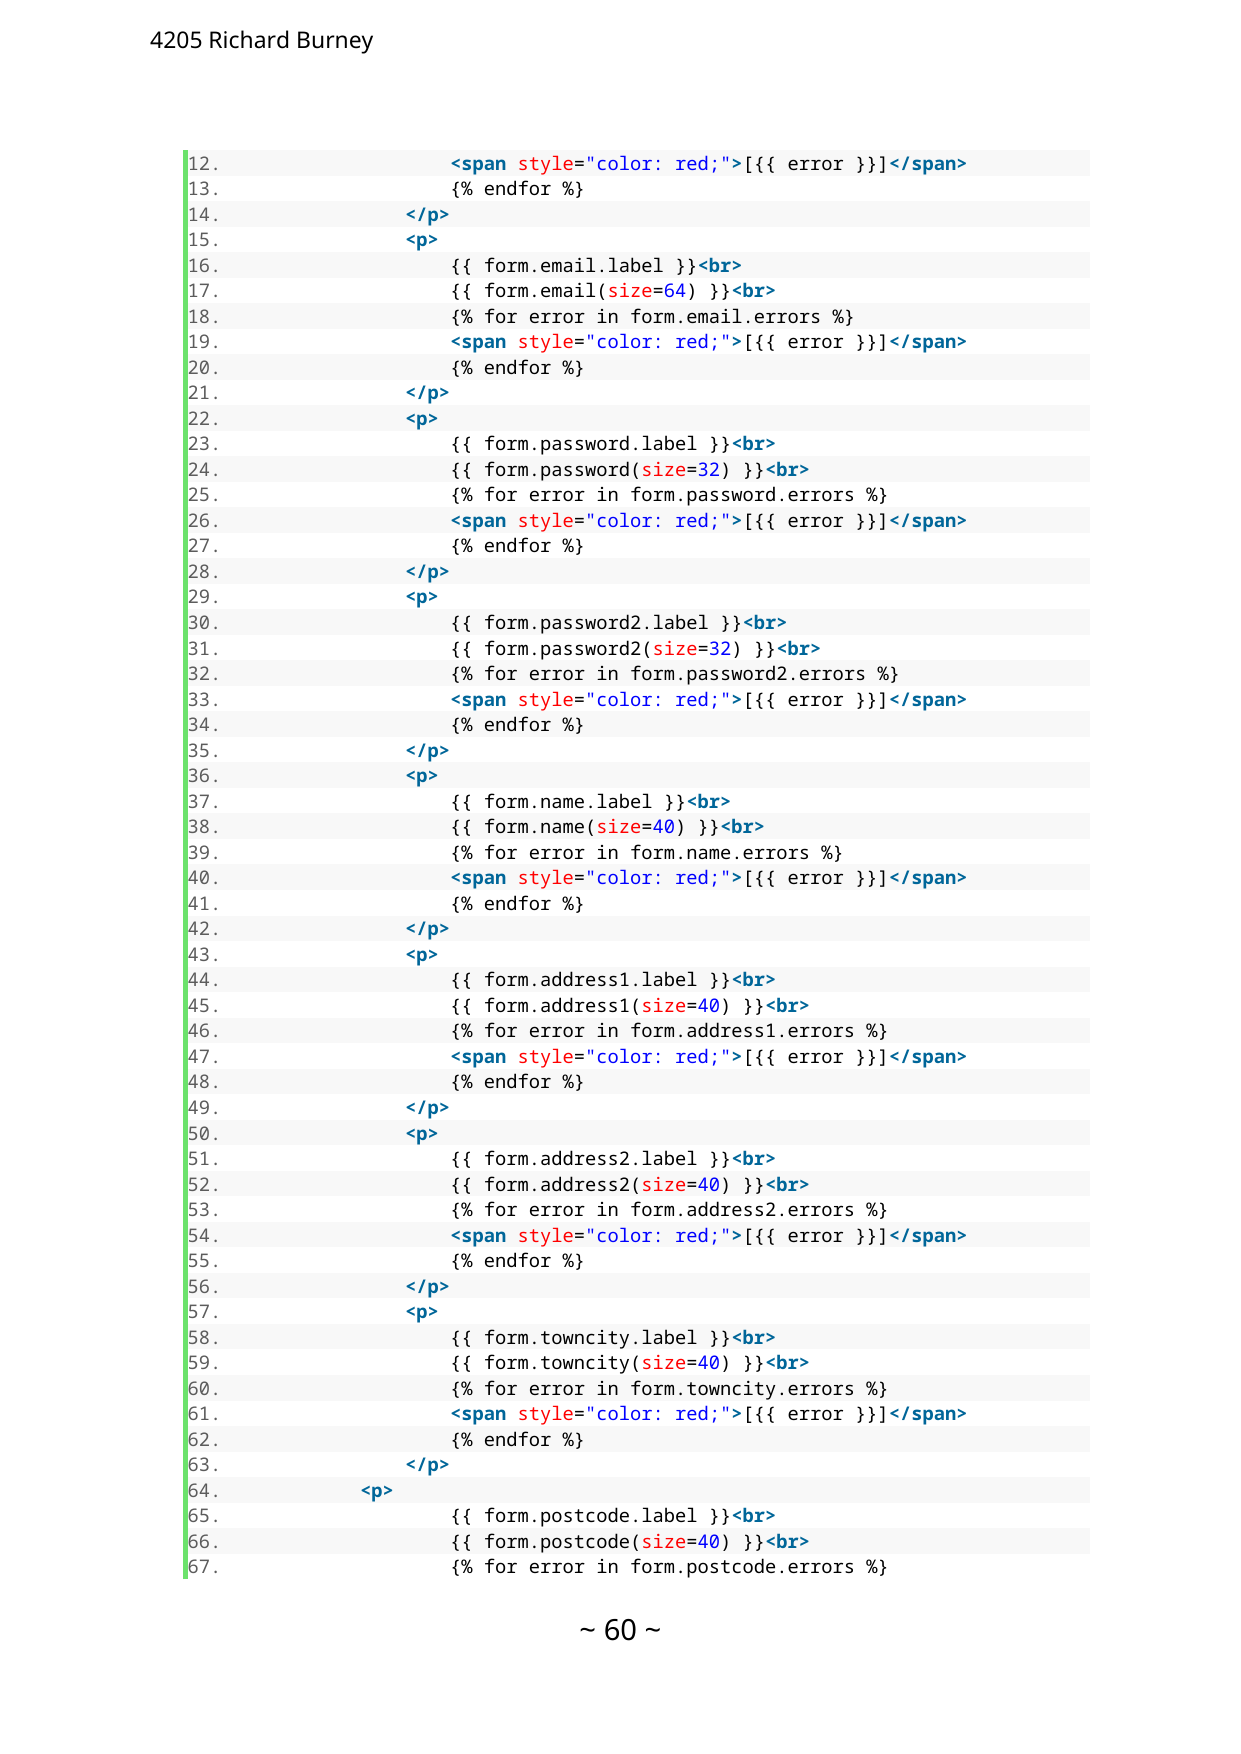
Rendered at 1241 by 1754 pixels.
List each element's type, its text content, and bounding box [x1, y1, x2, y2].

list {{ form.password2.label }}<br> [188, 609, 1090, 635]
list {% endfor %} [188, 1069, 1090, 1094]
list {% endfor %} [188, 890, 1090, 916]
list {% for error in form.towncity.errors %} [188, 1375, 1090, 1401]
list {% endfor %} [188, 1426, 1090, 1452]
list </p> [188, 558, 1090, 584]
list {{ form.postcode(size=40) }}<br> [188, 1528, 1090, 1554]
list {% endfor %} [188, 711, 1090, 737]
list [188, 1401, 1090, 1426]
list {{ form.address2.label }}<br> [188, 1145, 1090, 1171]
list {{ form.address2(size=40) }}<br> [188, 1171, 1090, 1196]
list {% for error in form.address1.errors %} [188, 1018, 1090, 1043]
list {% for error in form.postcode.errors %} [188, 1554, 1090, 1579]
list </p> [188, 1452, 1090, 1477]
list {{ form.email(size=64) }}<br> [188, 278, 1090, 303]
list <span style="color: red;">[{{ error }}]</span> [188, 1222, 1090, 1247]
list {% endfor %} [188, 176, 1090, 201]
list </p> [188, 737, 1090, 762]
list {{ form.postcode.label }}<br> [188, 1503, 1090, 1528]
list {{ form.name.label }}<br> [188, 788, 1090, 813]
list {% endfor %} [188, 533, 1090, 558]
list <span style="color: red;">[{{ error }}]</span> [188, 864, 1090, 890]
list {% for error in form.address2.errors %} [188, 1196, 1090, 1222]
list <span style="color: red;">[{{ error }}]</span> [188, 507, 1090, 533]
list {% for error in form.name.errors %} [188, 839, 1090, 864]
list <p> [188, 1120, 1090, 1145]
list {% endfor %} [188, 1247, 1090, 1273]
list {{ form.password.label }}<br> [188, 431, 1090, 456]
list {{ form.name(size=40) }}<br> [188, 813, 1090, 839]
list <p> [188, 1477, 1090, 1503]
list {{ form.towncity(size=40) }}<br> [188, 1349, 1090, 1375]
list {% for error in form.email.errors %} [188, 303, 1090, 329]
list {{ form.password2(size=32) }}<br> [188, 635, 1090, 660]
list {% for error in form.password.errors %} [188, 482, 1090, 507]
list <p> [188, 584, 1090, 609]
list <span style="color: red;">[{{ error }}]</span> [188, 150, 1090, 176]
list <span style="color: red;">[{{ error }}]</span> [188, 1043, 1090, 1069]
list <p> [188, 405, 1090, 431]
list </p> [188, 380, 1090, 405]
list {{ form.email.label }}<br> [188, 252, 1090, 278]
list {% for error in form.password2.errors %} [188, 660, 1090, 686]
list <span style="color: red;">[{{ error }}]</span> [188, 329, 1090, 354]
list </p> [188, 916, 1090, 941]
list </p> [188, 1094, 1090, 1120]
list {{ form.address1.label }}<br> [188, 967, 1090, 992]
list {% endfor %} [188, 354, 1090, 380]
list <p> [188, 227, 1090, 252]
list <p> [188, 762, 1090, 788]
list {{ form.address1(size=40) }}<br> [188, 992, 1090, 1018]
list {{ form.towncity.label }}<br> [188, 1324, 1090, 1349]
list <span style="color: red;">[{{ error }}]</span> [188, 686, 1090, 711]
list <p> [188, 941, 1090, 967]
list </p> [188, 201, 1090, 227]
list </p> [188, 1273, 1090, 1298]
list {{ form.password(size=32) }}<br> [188, 456, 1090, 482]
list <p> [188, 1298, 1090, 1324]
